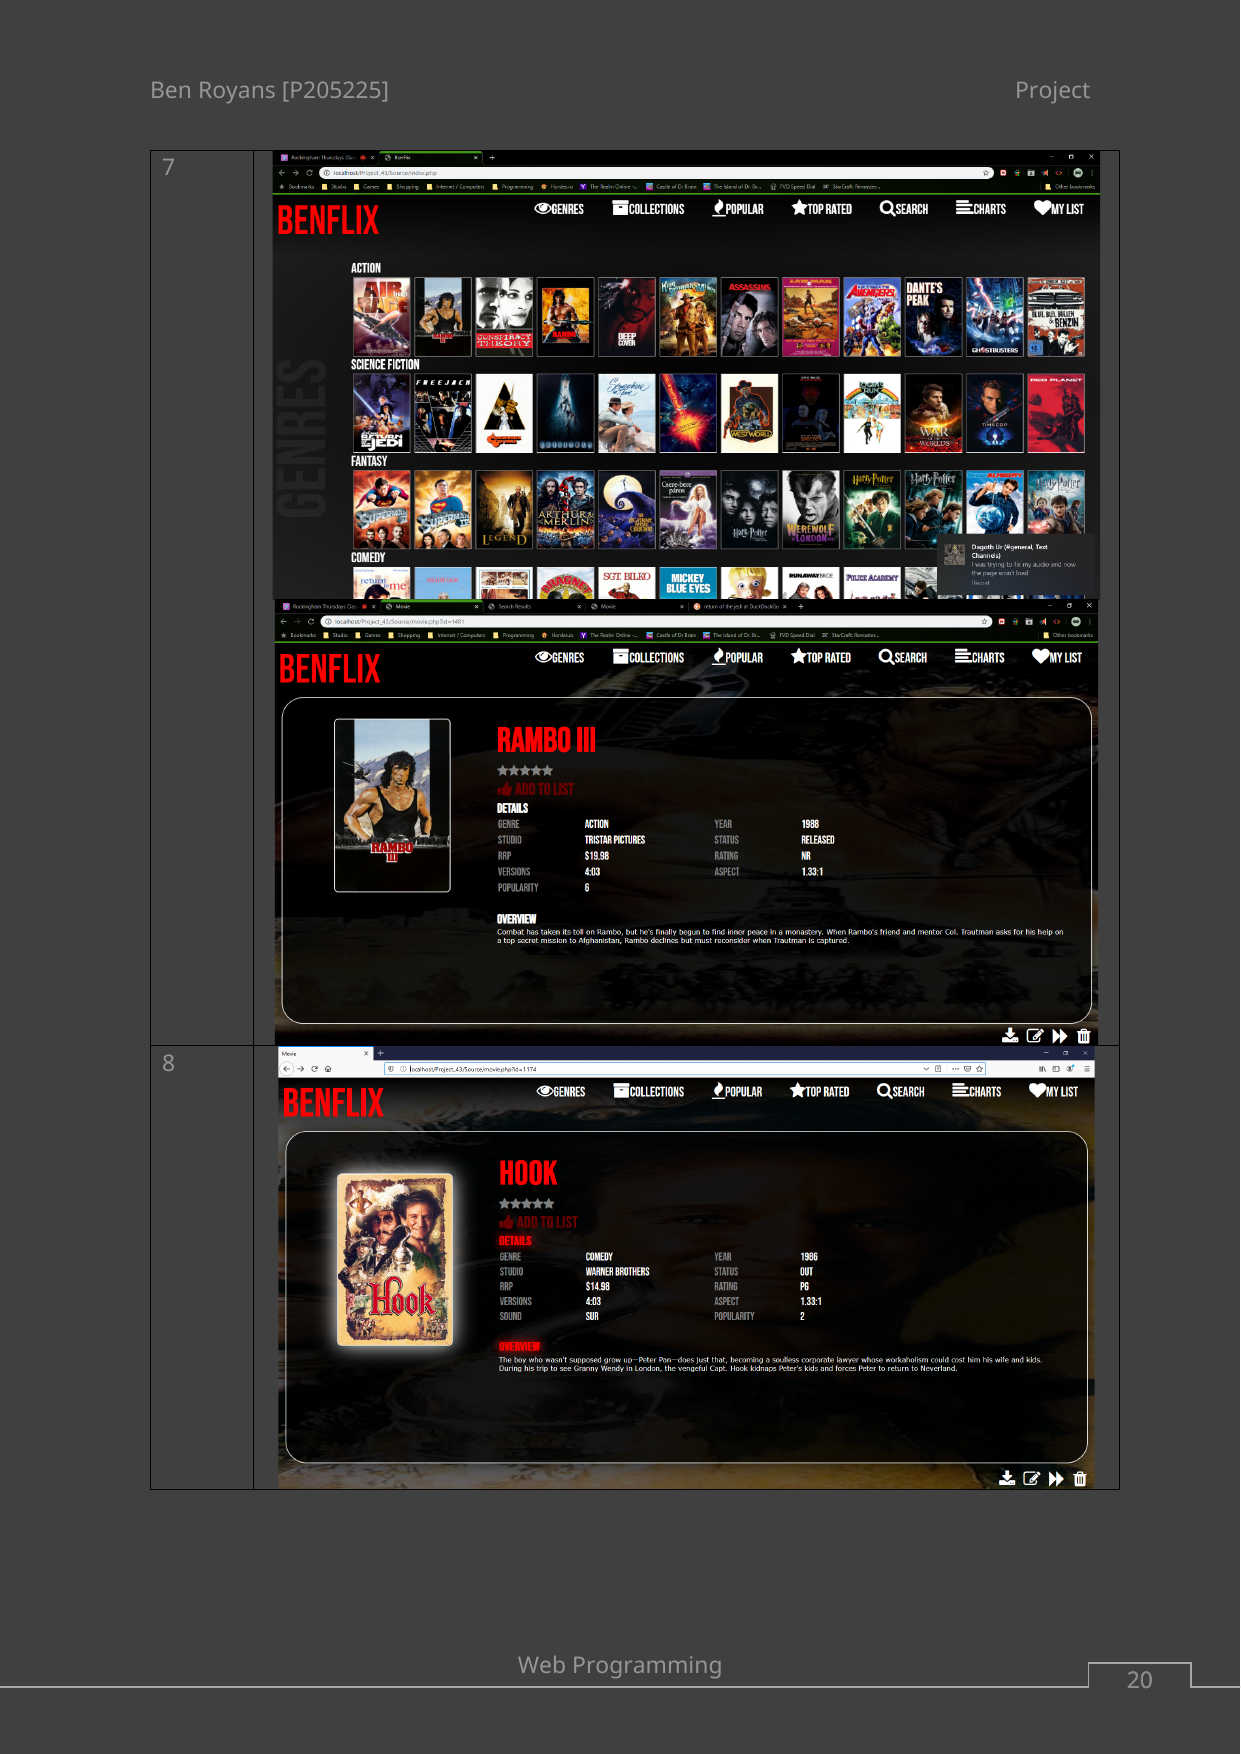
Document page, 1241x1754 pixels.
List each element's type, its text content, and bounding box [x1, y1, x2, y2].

table_cell [254, 151, 274, 1045]
table_cell [1099, 151, 1119, 1045]
table_cell [1095, 1046, 1119, 1489]
table_cell [254, 1046, 278, 1489]
table_cell 8 [151, 1046, 253, 1489]
table_cell 7 [151, 151, 253, 1045]
picture [272, 151, 1101, 1489]
